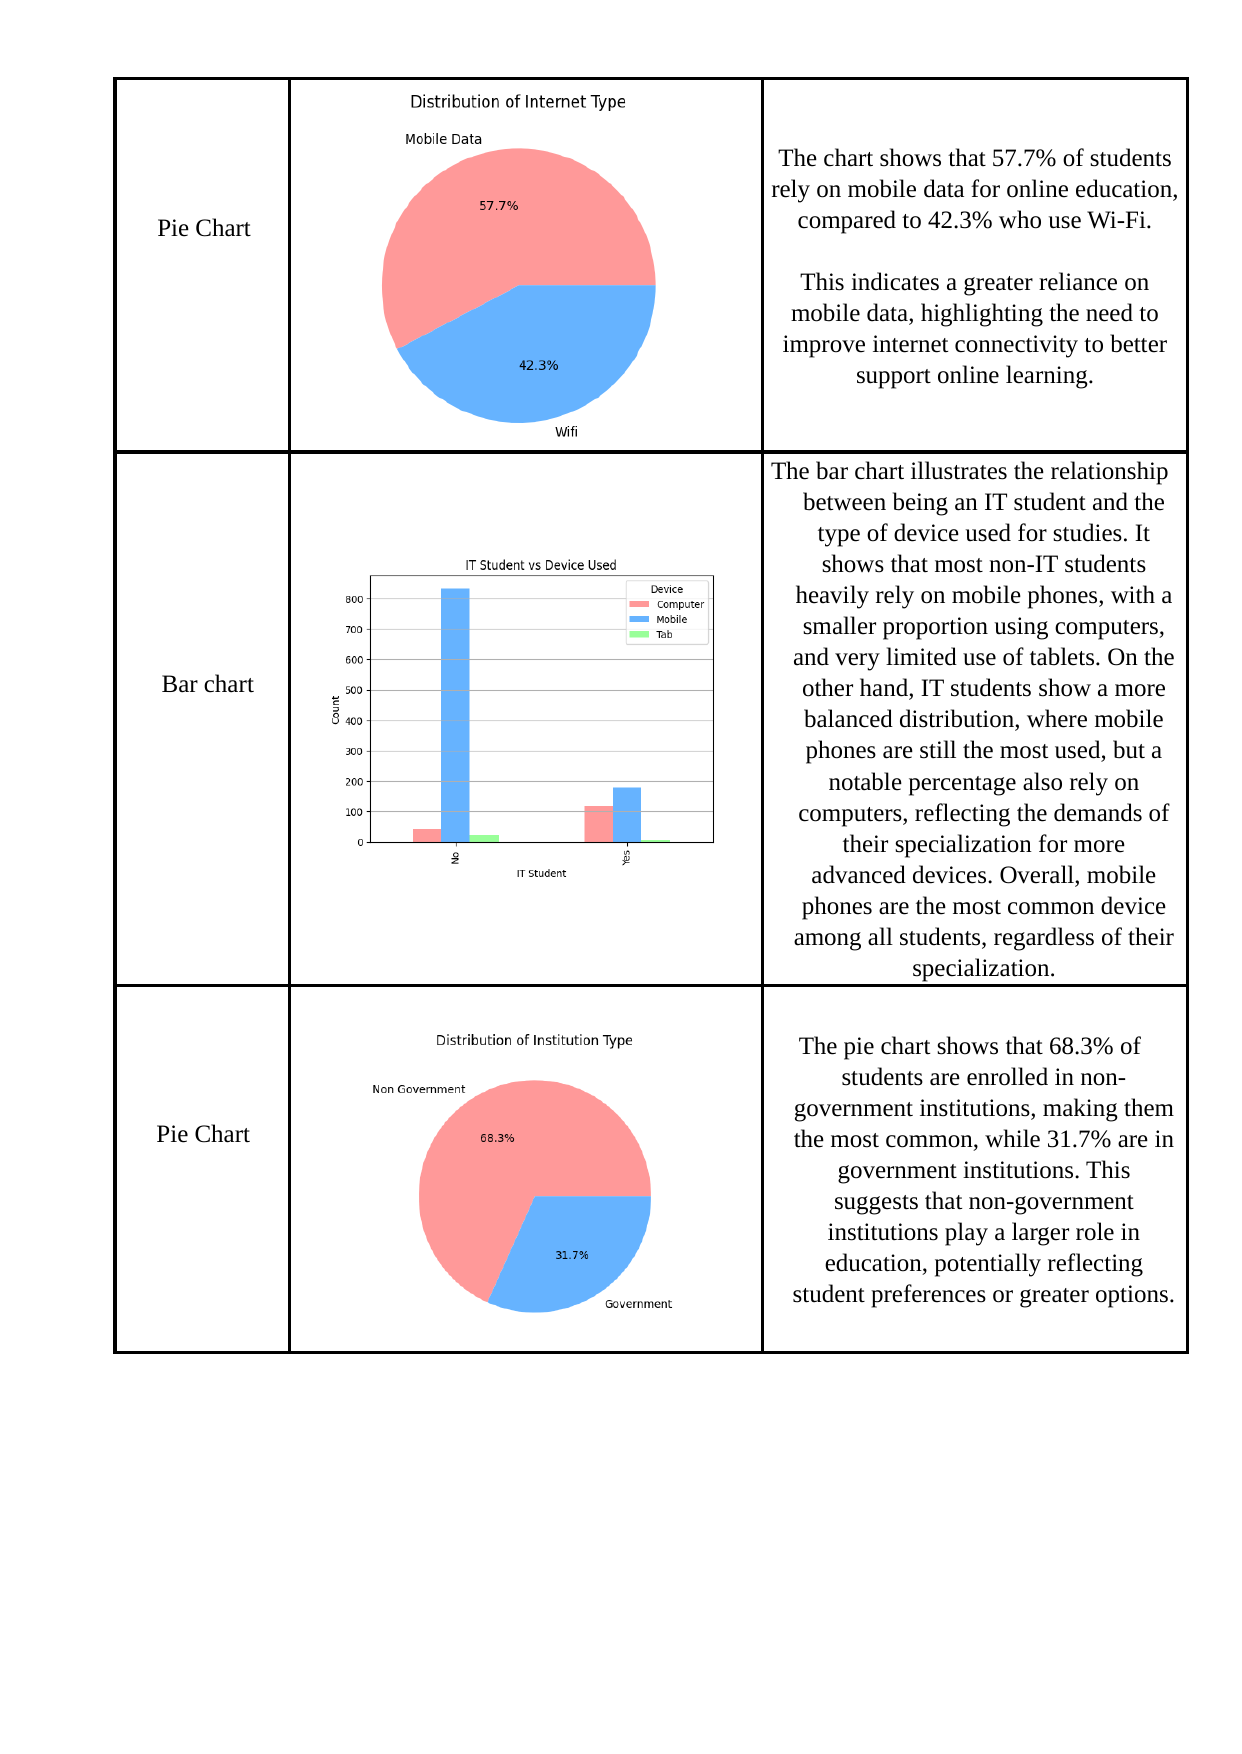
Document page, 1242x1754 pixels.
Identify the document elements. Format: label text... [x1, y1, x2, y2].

table_cell The bar chart illustrates the relationship between being an IT student and the type of device used for studies. It shows that most non-IT students heavily rely on mobile phones, with a smaller proportion using computers, and very limited use of tablets. On the other hand, IT students show a more balanced distribution, where mobile phones are still the most used, but a notable percentage also rely on computers, reflecting the demands of their specialization for more advanced devices. Overall, mobile phones are the most common device among all students, regardless of their specialization. [764, 454, 1186, 984]
table_cell [291, 987, 761, 1351]
table_cell [291, 454, 761, 984]
table_cell Pie Chart [117, 80, 288, 450]
table_cell The chart shows that 57.7% of students rely on mobile data for online education, compared to 42.3% who use Wi-Fi. This indicates a greater reliance on mobile data, highlighting the need to improve internet connectivity to better support online learning. [764, 80, 1186, 450]
table_cell [291, 80, 761, 450]
table_cell Bar chart [117, 454, 288, 984]
table_cell Pie Chart [117, 987, 288, 1351]
picture [364, 1026, 687, 1349]
picture [324, 552, 719, 886]
picture [345, 82, 701, 449]
table_cell The pie chart shows that 68.3% of students are enrolled in non-government institutions, making them the most common, while 31.7% are in government institutions. This suggests that non-government institutions play a larger role in education, potentially reflecting student preferences or greater options. [764, 987, 1186, 1351]
